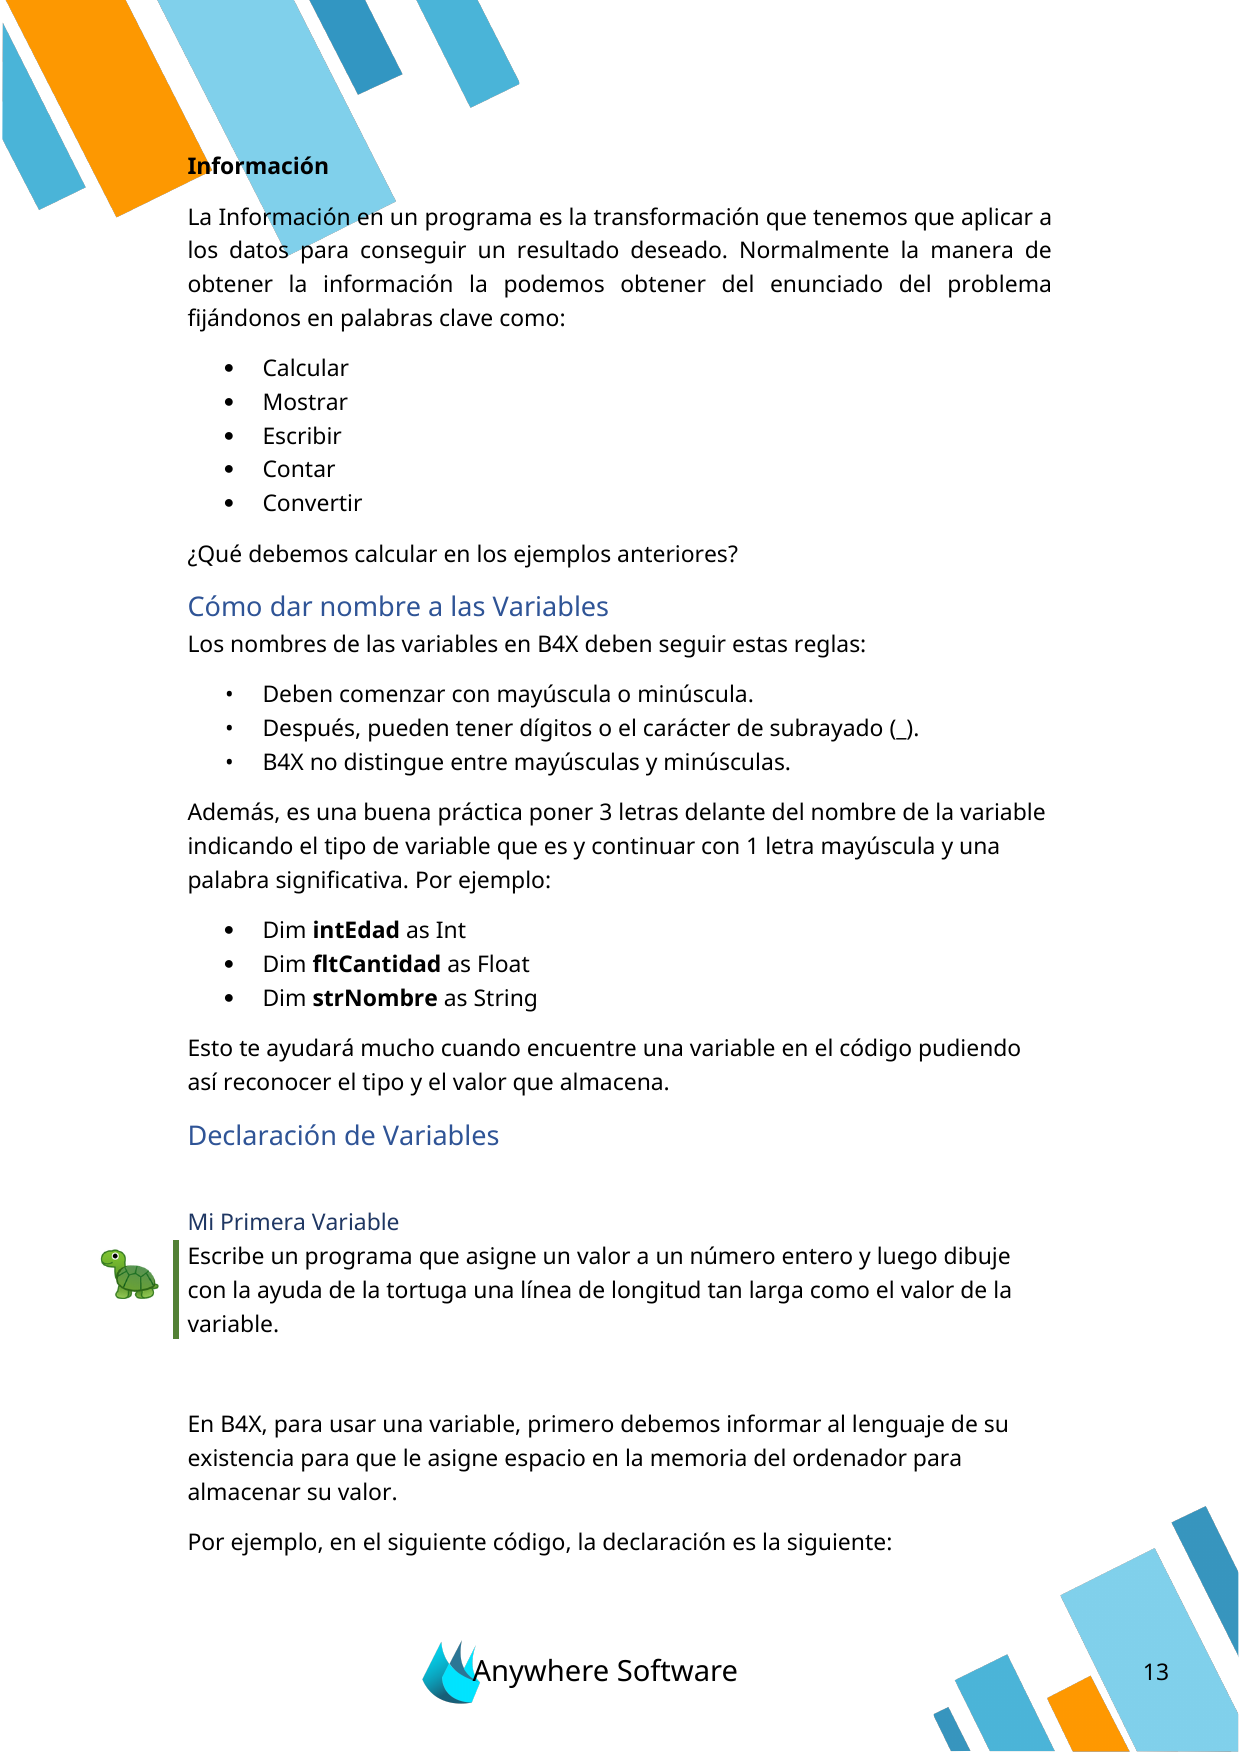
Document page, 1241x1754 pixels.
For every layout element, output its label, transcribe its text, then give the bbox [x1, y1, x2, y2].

subtitle Mi Primera Variable [187, 1206, 1053, 1237]
subtitle Declaración de Variables [187, 1116, 1053, 1153]
list Dim fltCantidad as Float [225, 948, 1053, 979]
text Esto te ayudará mucho cuando encuentre una variable en el código pudiendo así reconocer el tipo y el valor que almacena. [187, 1032, 1053, 1097]
list Contar [225, 453, 1053, 484]
text Información [187, 150, 1053, 181]
text En B4X, para usar una variable, primero debemos informar al lenguaje de su existencia para que le asigne espacio en la memoria del ordenador para almacenar su valor. [187, 1408, 1053, 1507]
list Mostrar [225, 386, 1053, 417]
picture [422, 1640, 481, 1704]
list Calcular [225, 352, 1053, 383]
list Convertir [225, 487, 1053, 518]
text Además, es una buena práctica poner 3 letras delante del nombre de la variable indicando el tipo de variable que es y continuar con 1 letra mayúscula y una palabra significativa. Por ejemplo: [187, 796, 1053, 895]
picture [97, 1245, 159, 1299]
picture [933, 1506, 1239, 1752]
subtitle Cómo dar nombre a las Variables [187, 588, 1053, 625]
text Escribe un programa que asigne un valor a un número entero y luego dibuje con la ayuda de la tortuga una línea de longitud tan larga como el valor de la variable. [179, 1240, 1053, 1339]
list Después, pueden tener dígitos o el carácter de subrayado (_). [225, 712, 1053, 743]
text Los nombres de las variables en B4X deben seguir estas reglas: [187, 628, 1053, 659]
picture [2, 0, 520, 256]
list Deben comenzar con mayúscula o minúscula. [225, 678, 1053, 709]
text Por ejemplo, en el siguiente código, la declaración es la siguiente: [187, 1526, 1053, 1557]
list B4X no distingue entre mayúsculas y minúsculas. [225, 746, 1053, 777]
text La Información en un programa es la transformación que tenemos que aplicar a los datos para conseguir un resultado deseado. Normalmente la manera de obtener la información la podemos obtener del enunciado del problema fijándonos en palabras clave como: [187, 200, 1053, 333]
list Dim intEdad as Int [225, 914, 1053, 945]
list Escribir [225, 419, 1053, 451]
text ¿Qué debemos calcular en los ejemplos anteriores? [187, 537, 1053, 569]
list Dim strNombre as String [225, 981, 1053, 1013]
